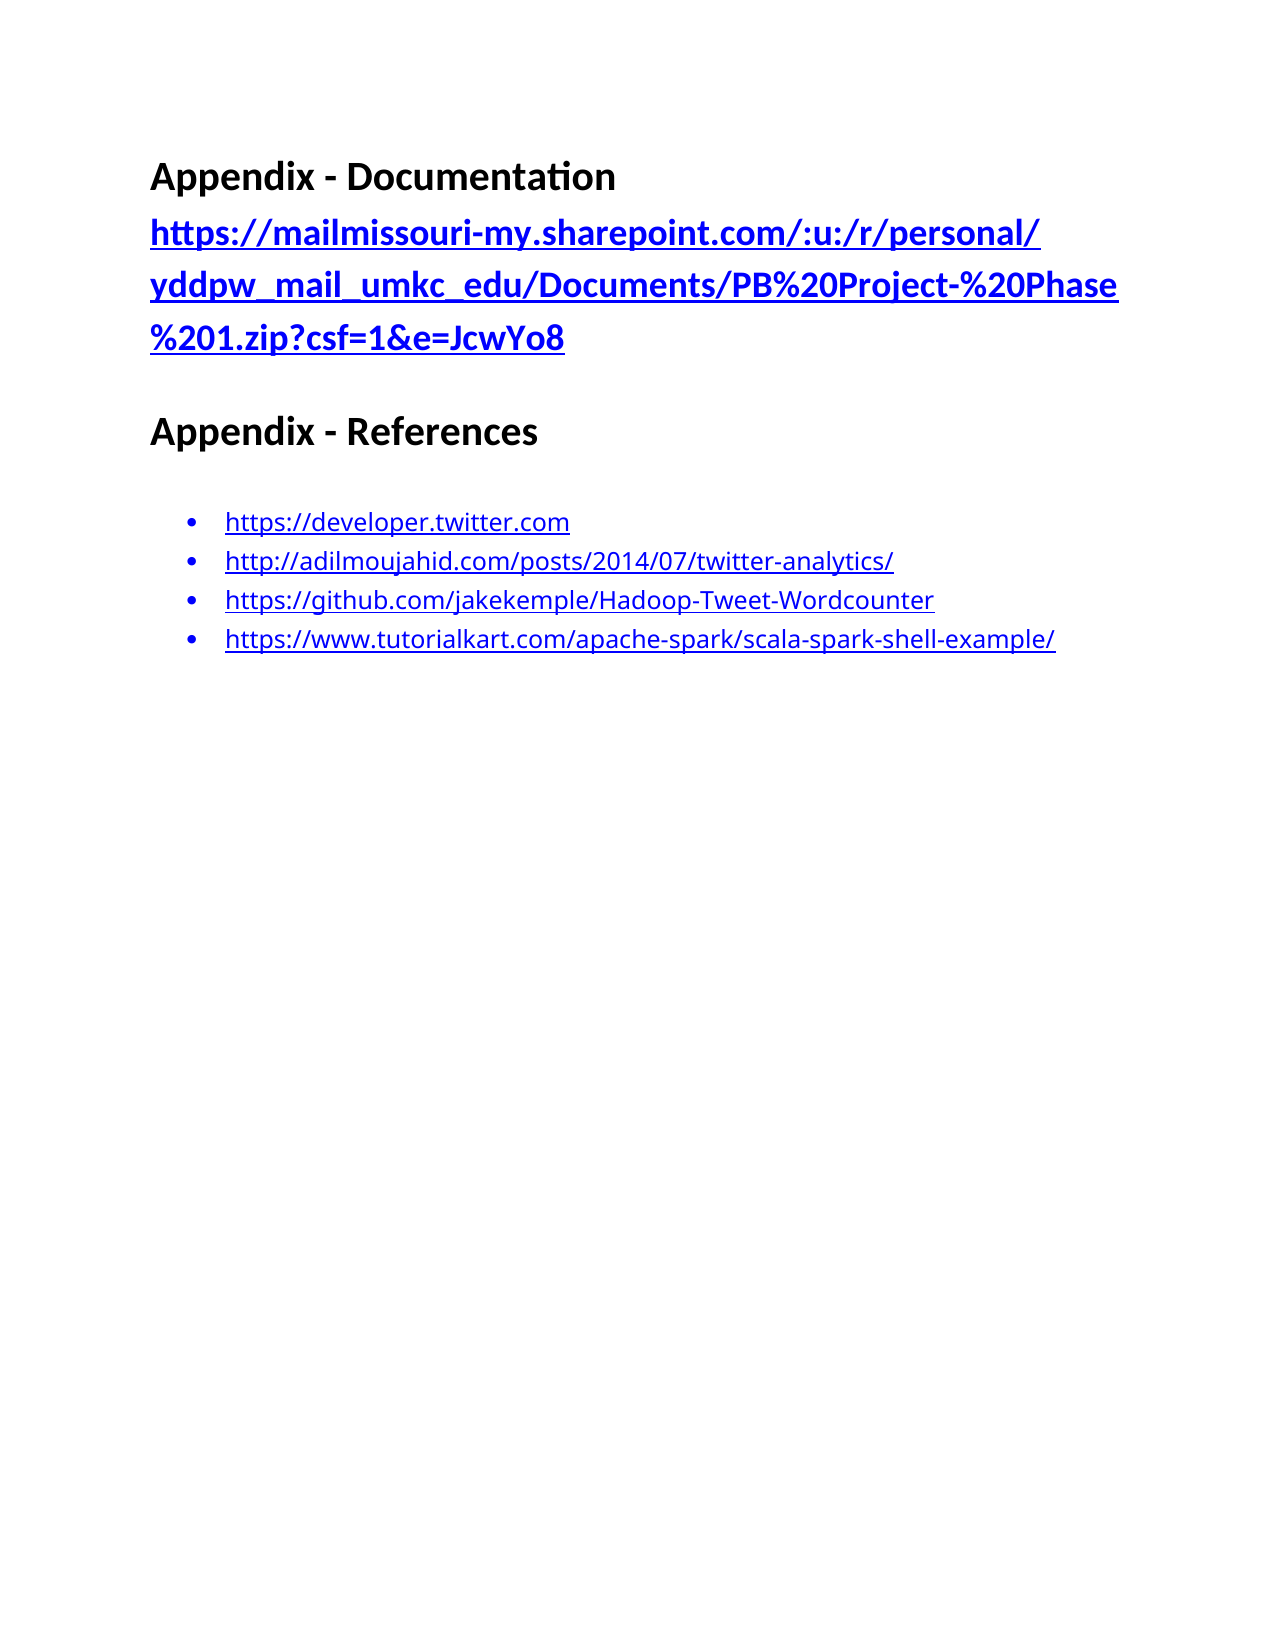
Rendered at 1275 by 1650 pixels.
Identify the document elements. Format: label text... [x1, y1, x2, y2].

list https://developer.twitter.com [187, 504, 1125, 538]
text https://mailmissouri-my.sharepoint.com/:u:/r/personal/yddpw_mail_umkc_edu/Documents/PB%20Project-%20Phase%201.zip?csf=1&e=JcwYo8 [150, 208, 1125, 360]
subtitle Appendix - Documentation [150, 150, 1125, 201]
subtitle Appendix - References [150, 405, 1125, 456]
list https://github.com/jakekemple/Hadoop-Tweet-Wordcounter [187, 583, 1125, 617]
list https://www.tutorialkart.com/apache-spark/scala-spark-shell-example/ [187, 622, 1125, 656]
list http://adilmoujahid.com/posts/2014/07/twitter-analytics/ [187, 544, 1125, 578]
